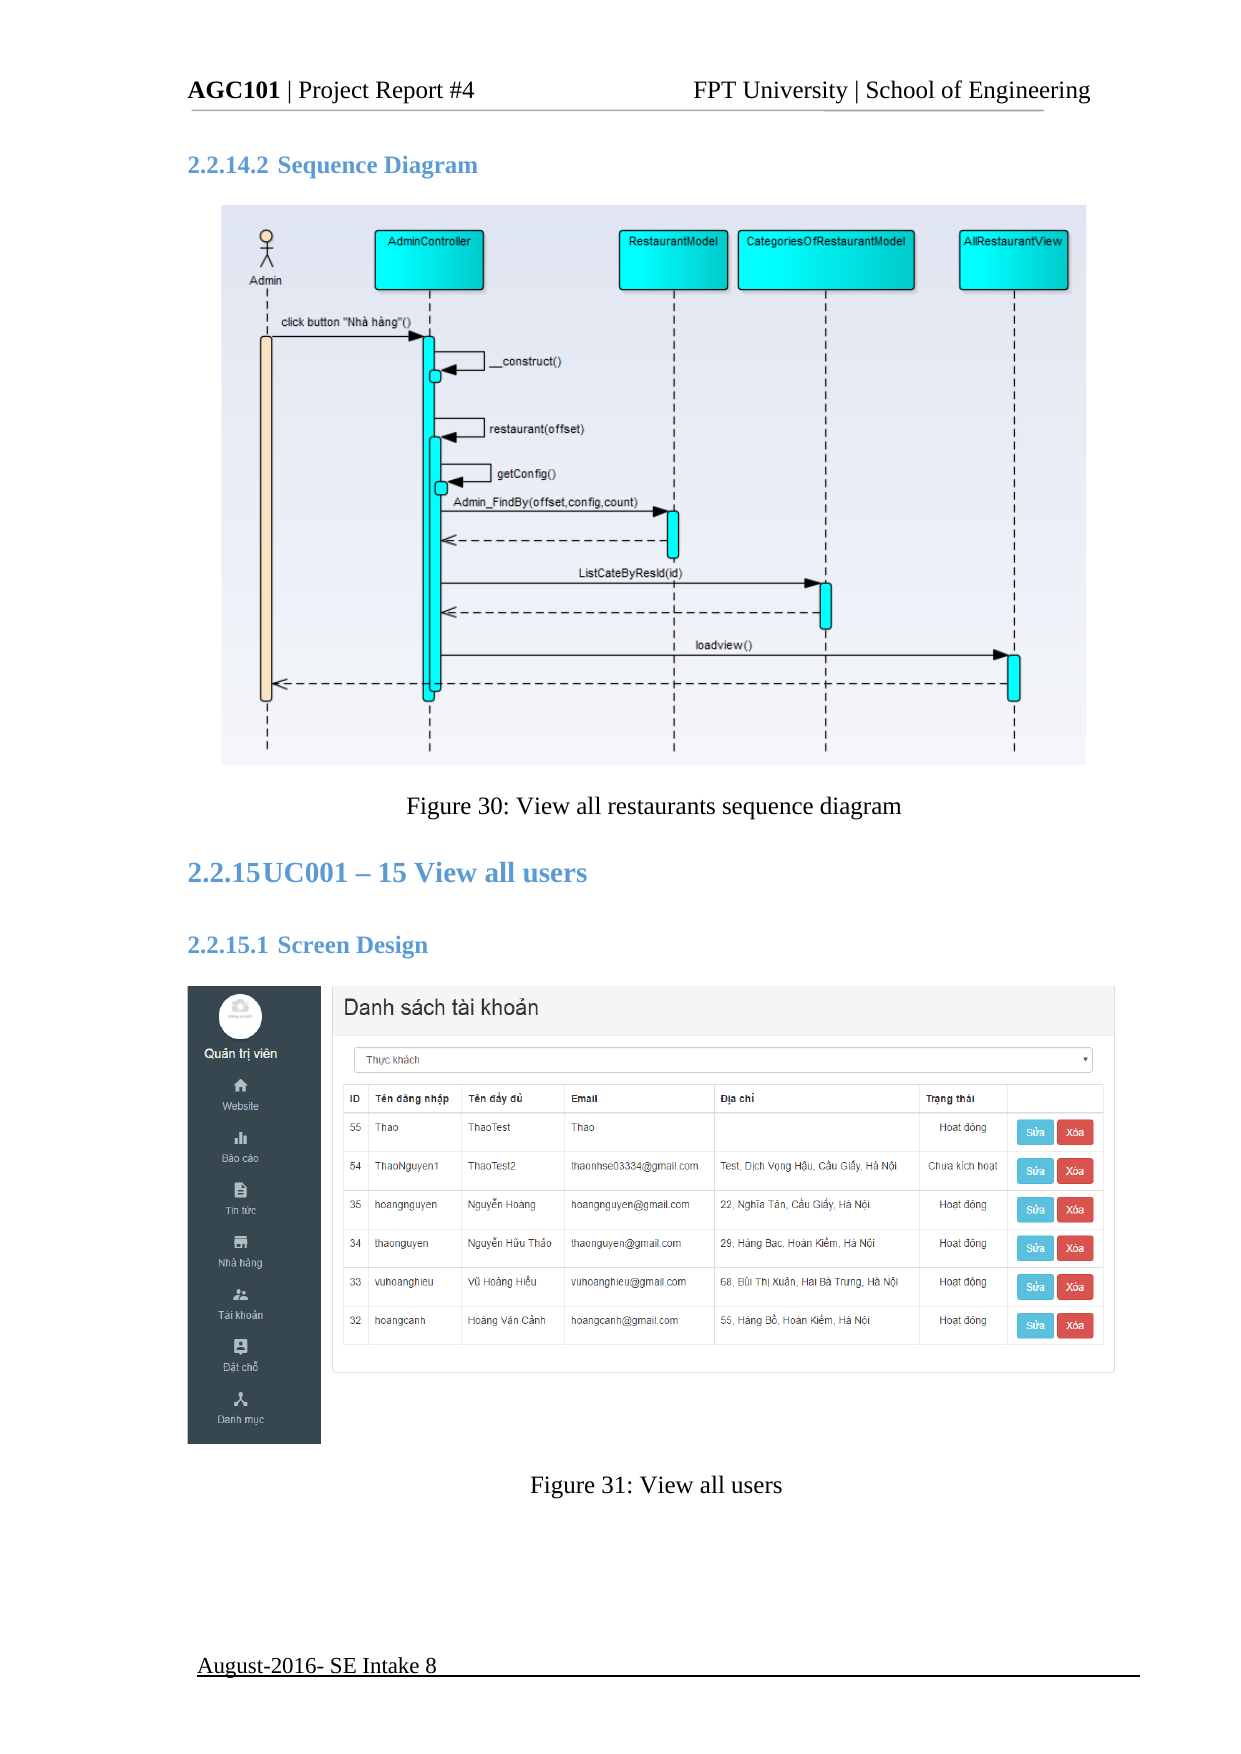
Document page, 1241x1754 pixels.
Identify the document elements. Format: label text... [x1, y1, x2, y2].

picture [221, 205, 1087, 765]
text Figure 31: View all users [192, 1471, 1120, 1499]
subtitle Screen Design [187, 931, 1120, 959]
subtitle UC001 – 15 View all users [187, 855, 1120, 889]
text Figure 30: View all restaurants sequence diagram [187, 791, 1120, 820]
picture [187, 986, 1116, 1444]
subtitle Sequence Diagram [187, 150, 1120, 179]
